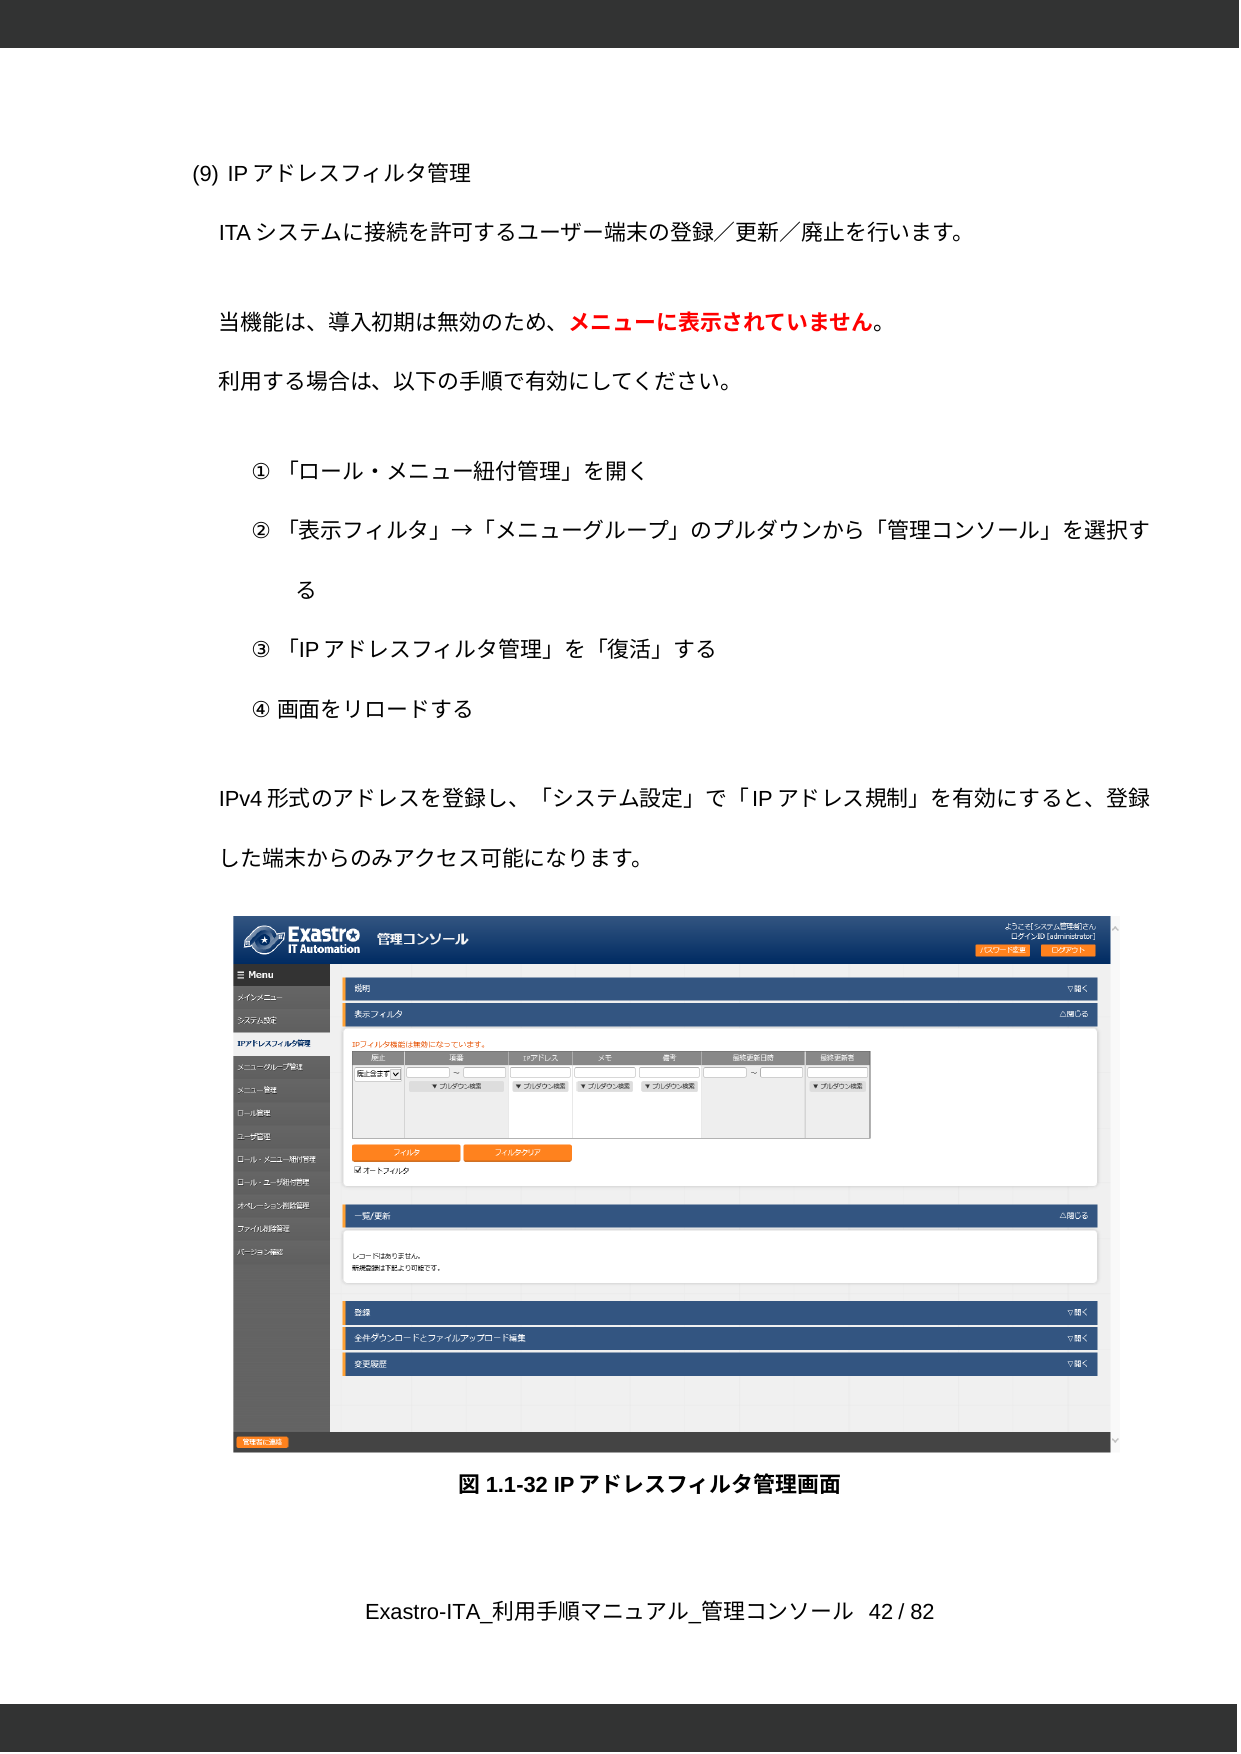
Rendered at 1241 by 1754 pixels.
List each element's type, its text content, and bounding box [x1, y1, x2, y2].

text IPv4形式のアドレスを登録し、「システム設定」で「IPアドレス規制」を有効にすると、登録した端末からのみアクセス可能になります。 [218, 767, 1152, 887]
text 当機能は、導入初期は無効のため、メニューに表示されていません。 [218, 291, 1152, 350]
picture [233, 916, 1120, 1453]
subtitle IPアドレスフィルタ管理 [192, 142, 1152, 201]
subtitle 画面をリロードする [251, 678, 1152, 738]
subtitle 「ロール・メニュー紐付管理」を開く [251, 440, 1152, 499]
text 利用する場合は、以下の手順で有効にしてください。 [218, 350, 1152, 410]
picture [0, 1704, 1237, 1752]
text 図 1.1-32 IPアドレスフィルタ管理画面 [148, 1453, 1152, 1512]
picture [0, 0, 1239, 48]
text ITAシステムに接続を許可するユーザー端末の登録／更新／廃止を行います。 [218, 201, 1152, 261]
subtitle 「表示フィルタ」→「メニューグループ」のプルダウンから「管理コンソール」を選択する [251, 499, 1152, 618]
subtitle 「IPアドレスフィルタ管理」を「復活」する [251, 618, 1152, 678]
